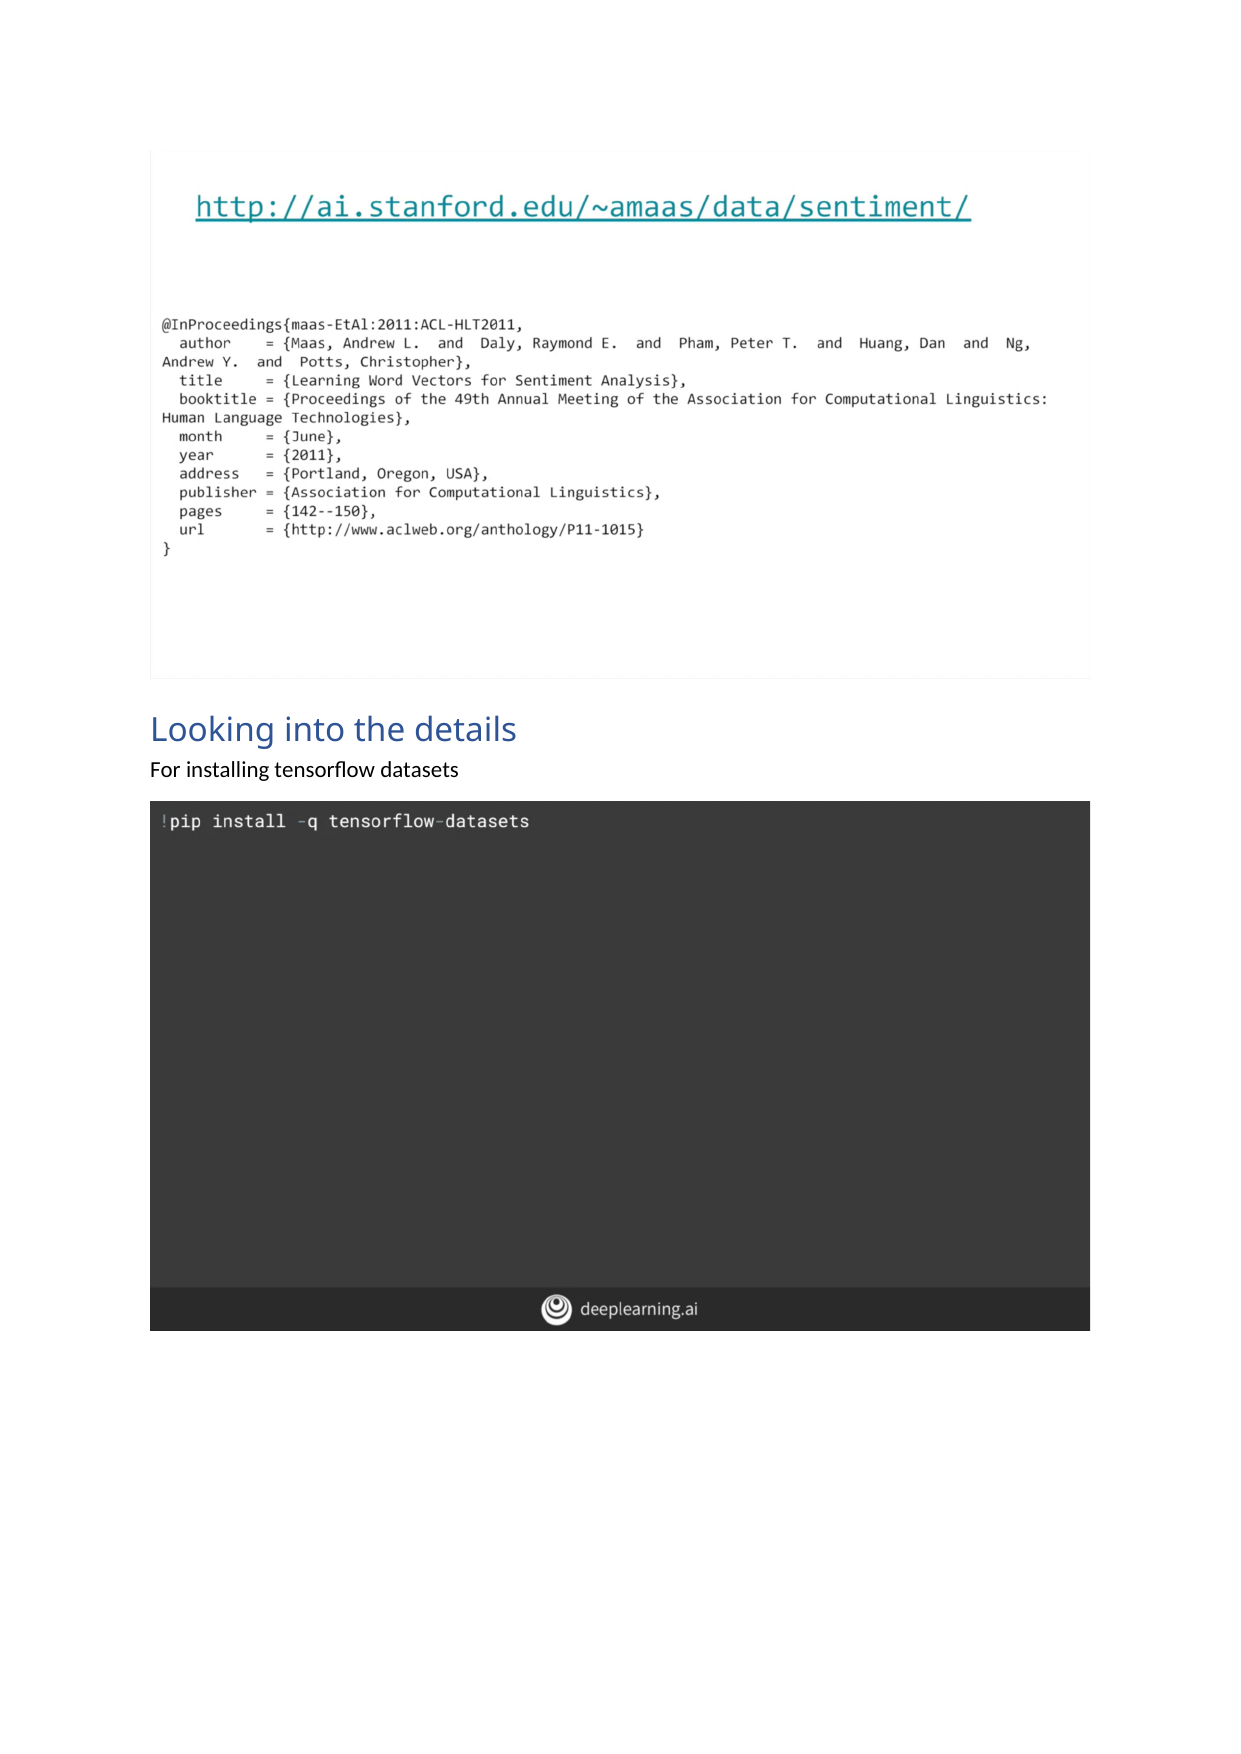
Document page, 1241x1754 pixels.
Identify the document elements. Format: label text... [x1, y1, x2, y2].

picture [150, 150, 1091, 679]
subtitle Looking into the details [150, 706, 1090, 751]
picture [150, 801, 1091, 1331]
text For installing tensorflow datasets [150, 755, 1090, 783]
